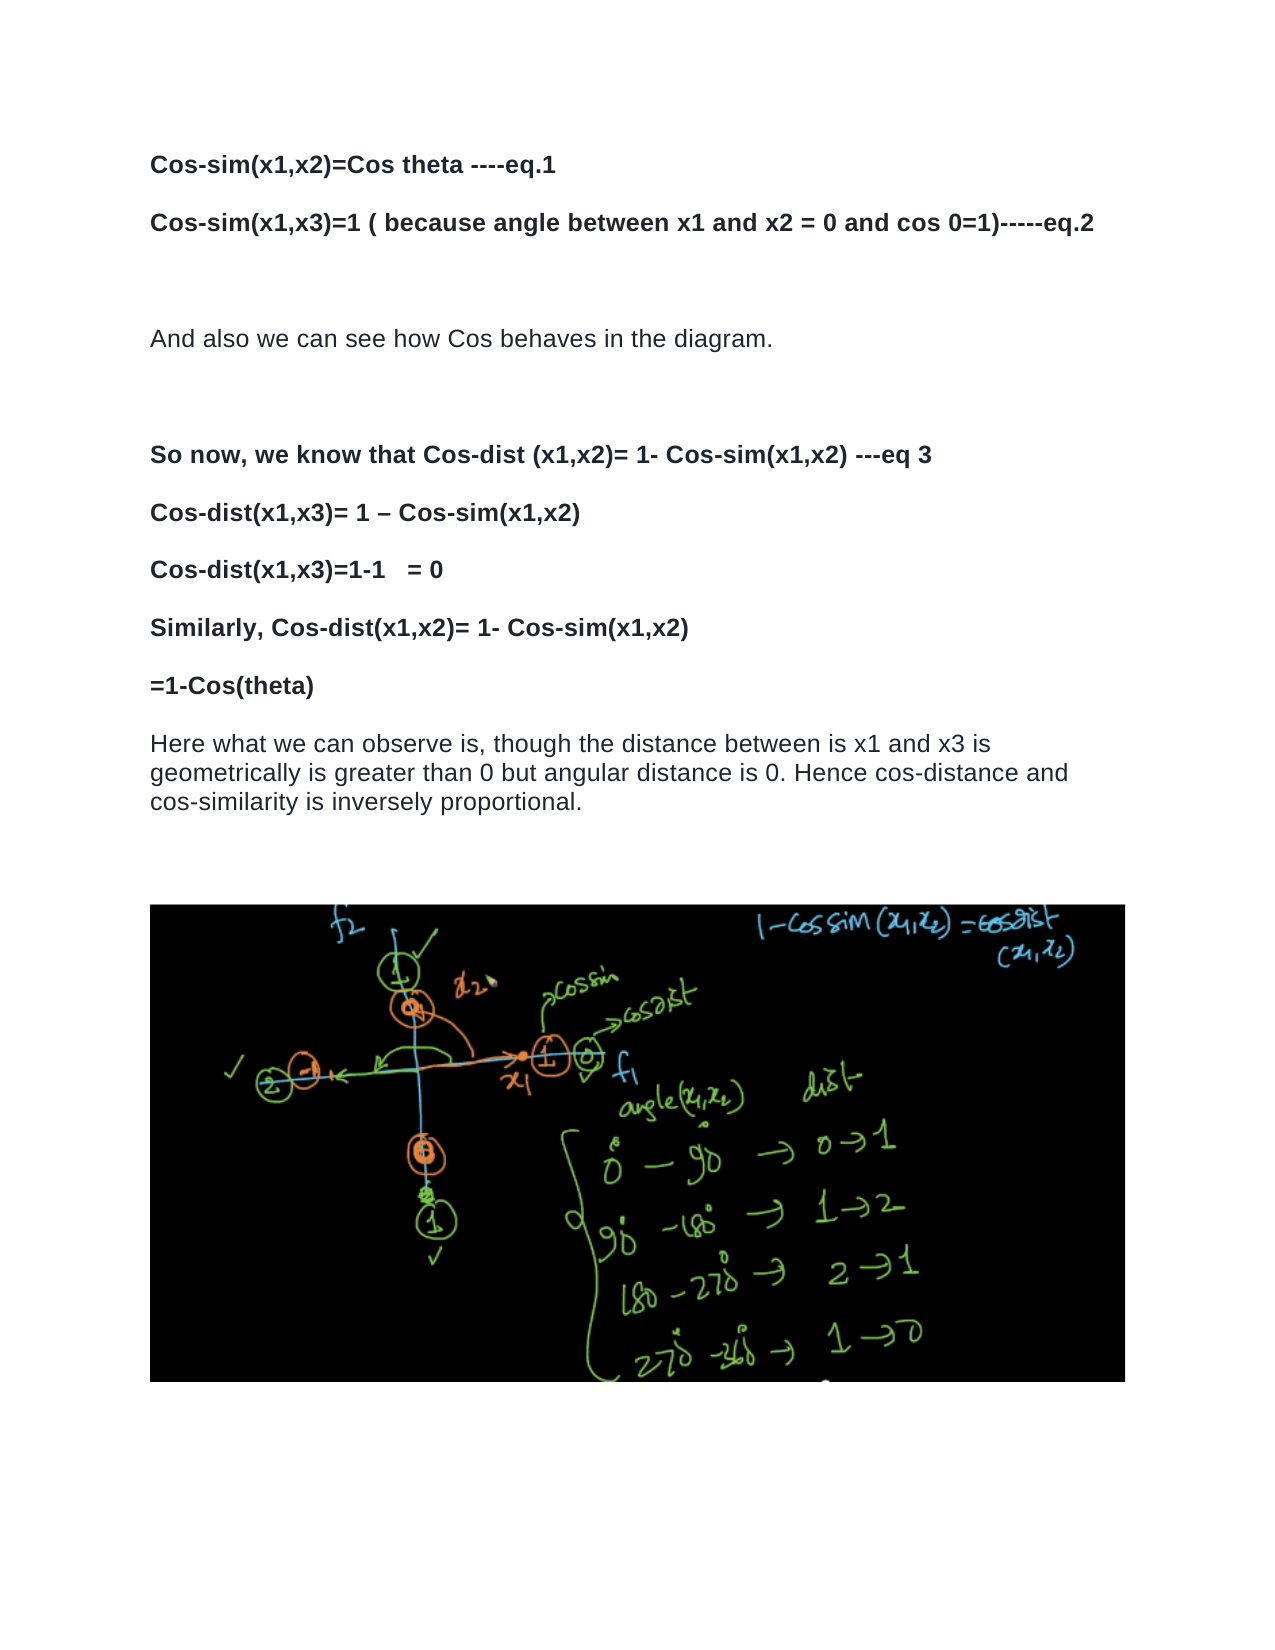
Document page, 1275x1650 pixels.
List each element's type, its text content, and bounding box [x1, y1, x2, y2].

text Similarly, Cos-dist(x1,x2)= 1- Cos-sim(x1,x2) [150, 613, 1125, 642]
picture [150, 902, 1125, 1382]
text Cos-sim(x1,x3)=1 ( because angle between x1 and x2 = 0 and cos 0=1)-----eq.2 [150, 208, 1125, 237]
text And also we can see how Cos behaves in the diagram. [150, 324, 1125, 352]
text =1-Cos(theta) [150, 671, 1125, 700]
text So now, we know that Cos-dist (x1,x2)= 1- Cos-sim(x1,x2) ---eq 3 [150, 439, 1125, 468]
text Here what we can observe is, though the distance between is x1 and x3 is geometrically is greater than 0 but angular distance is 0. Hence cos-distance and cos-similarity is inversely proportional. [150, 729, 1125, 815]
text Cos-sim(x1,x2)=Cos theta ----eq.1 [150, 150, 1125, 179]
text Cos-dist(x1,x3)=1-1 = 0 [150, 555, 1125, 584]
text Cos-dist(x1,x3)= 1 – Cos-sim(x1,x2) [150, 497, 1125, 526]
